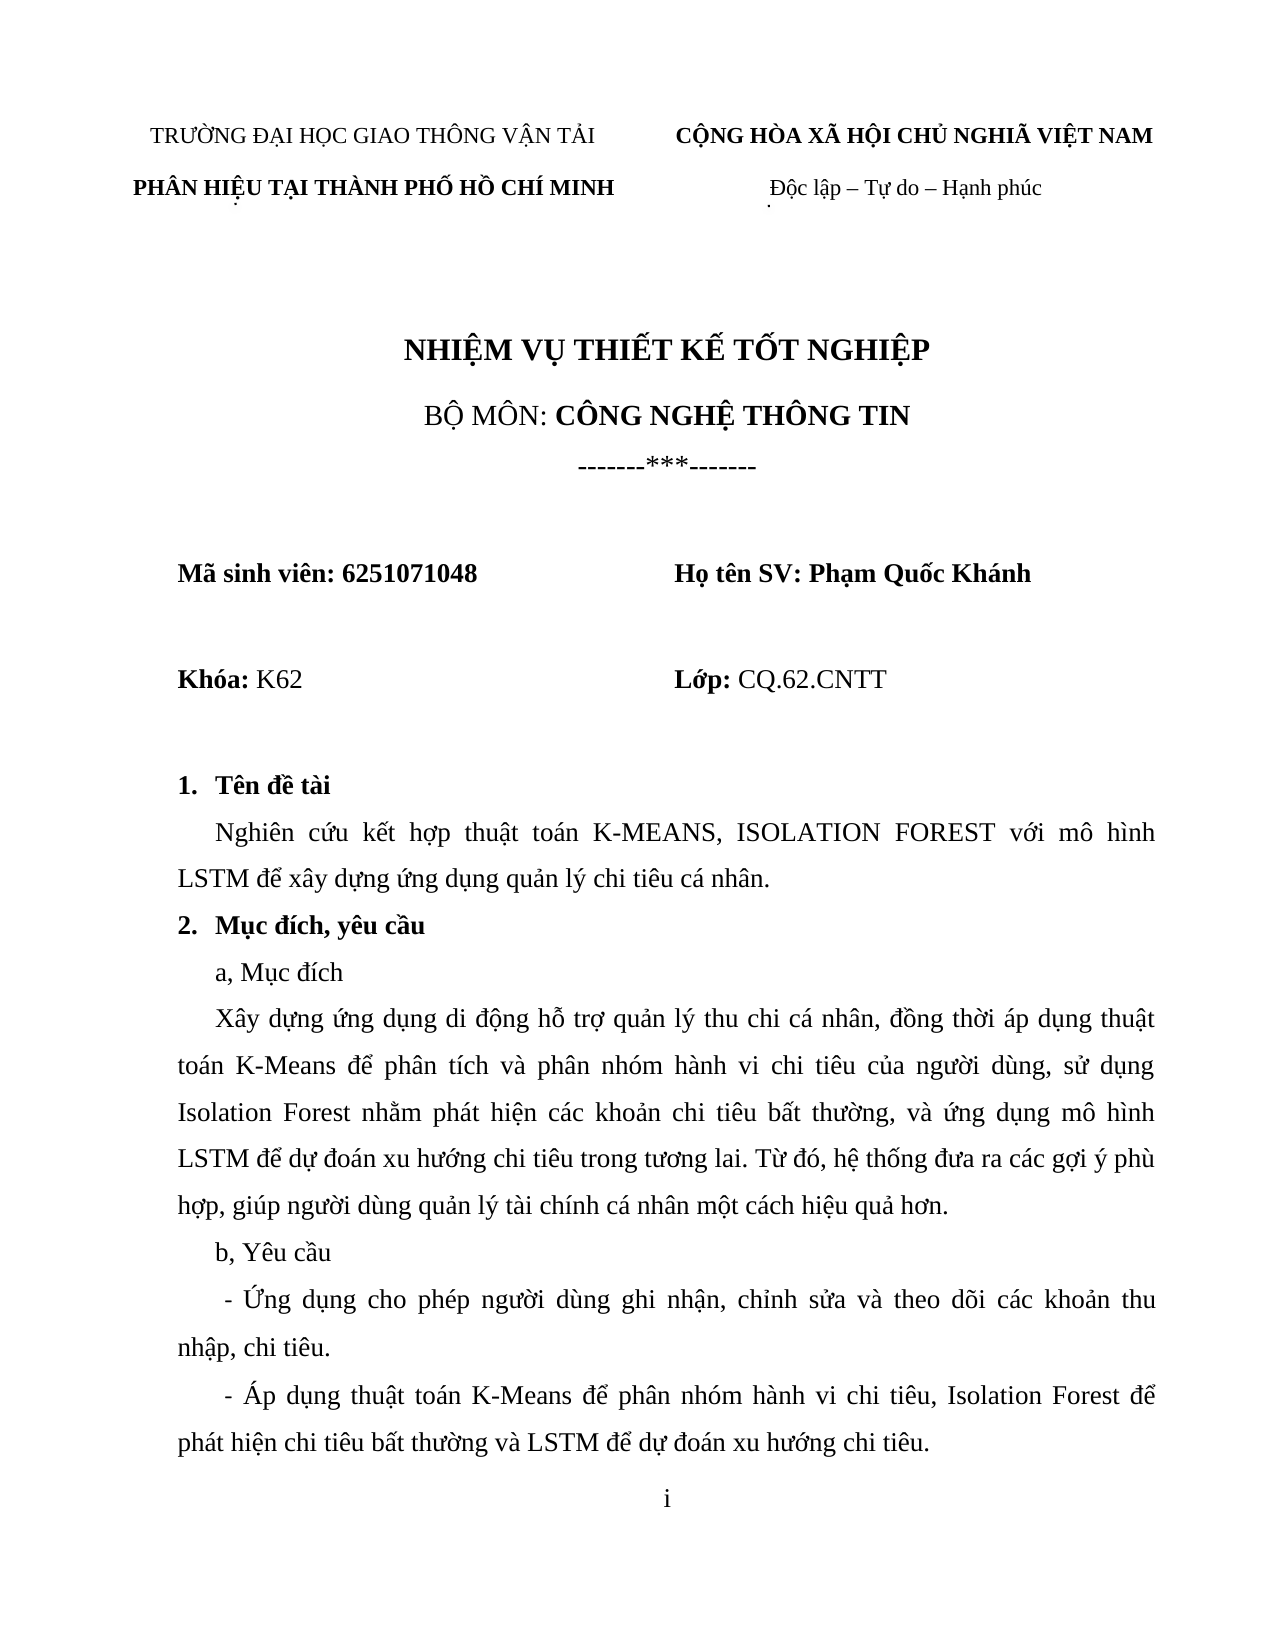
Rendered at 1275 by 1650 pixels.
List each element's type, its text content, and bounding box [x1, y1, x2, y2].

subtitle NHIỆM VỤ THIẾT KẾ TỐT NGHIỆP [177, 331, 1157, 367]
text BỘ MÔN: CÔNG NGHỆ THÔNG TIN [177, 398, 1157, 431]
text TRƯỜNG ĐẠI HỌC GIAO THÔNG VẬN TẢI CỘNG HÒA XÃ HỘI CHỦ NGHIÃ VIỆT NAM [133, 122, 1157, 148]
text Khóa: K62 Lớp: CQ.62.CNTT [177, 663, 1157, 741]
text PHÂN HIỆU TẠI THÀNH PHỐ HỒ CHÍ MINH Độc lập – Tự do – Hạnh phúc [133, 174, 1157, 200]
list Áp dụng thuật toán K-Means để phân nhóm hành vi chi tiêu, Isolation Forest để phát hiện chi tiêu bất thường và LSTM để dự đoán xu hướng chi tiêu. [177, 1378, 1157, 1457]
text Xây dựng ứng dụng di động hỗ trợ quản lý thu chi cá nhân, đồng thời áp dụng thuật toán K-Means để phân tích và phân nhóm hành vi chi tiêu của người dùng, sử dụng Isolation Forest nhằm phát hiện các khoản chi tiêu bất thường, và ứng dụng mô hình LSTM để dự đoán xu hướng chi tiêu trong tương lai. Từ đó, hệ thống đưa ra các gợi ý phù hợp, giúp người dùng quản lý tài chính cá nhân một cách hiệu quả hơn. [177, 1003, 1157, 1220]
list Mục đích, yêu cầu [177, 909, 1157, 940]
text -------***------- [177, 448, 1157, 482]
list Ứng dụng cho phép người dùng ghi nhận, chỉnh sửa và theo dõi các khoản thu nhập, chi tiêu. [177, 1283, 1157, 1362]
text b, Yêu cầu [177, 1236, 1157, 1267]
list Tên đề tài [177, 769, 1157, 800]
text a, Mục đích [177, 956, 1157, 987]
text Nghiên cứu kết hợp thuật toán K-MEANS, ISOLATION FOREST với mô hình LSTM để xây dựng ứng dụng quản lý chi tiêu cá nhân. [177, 816, 1157, 894]
text Mã sinh viên: 6251071048 Họ tên SV: Phạm Quốc Khánh [177, 558, 1157, 635]
